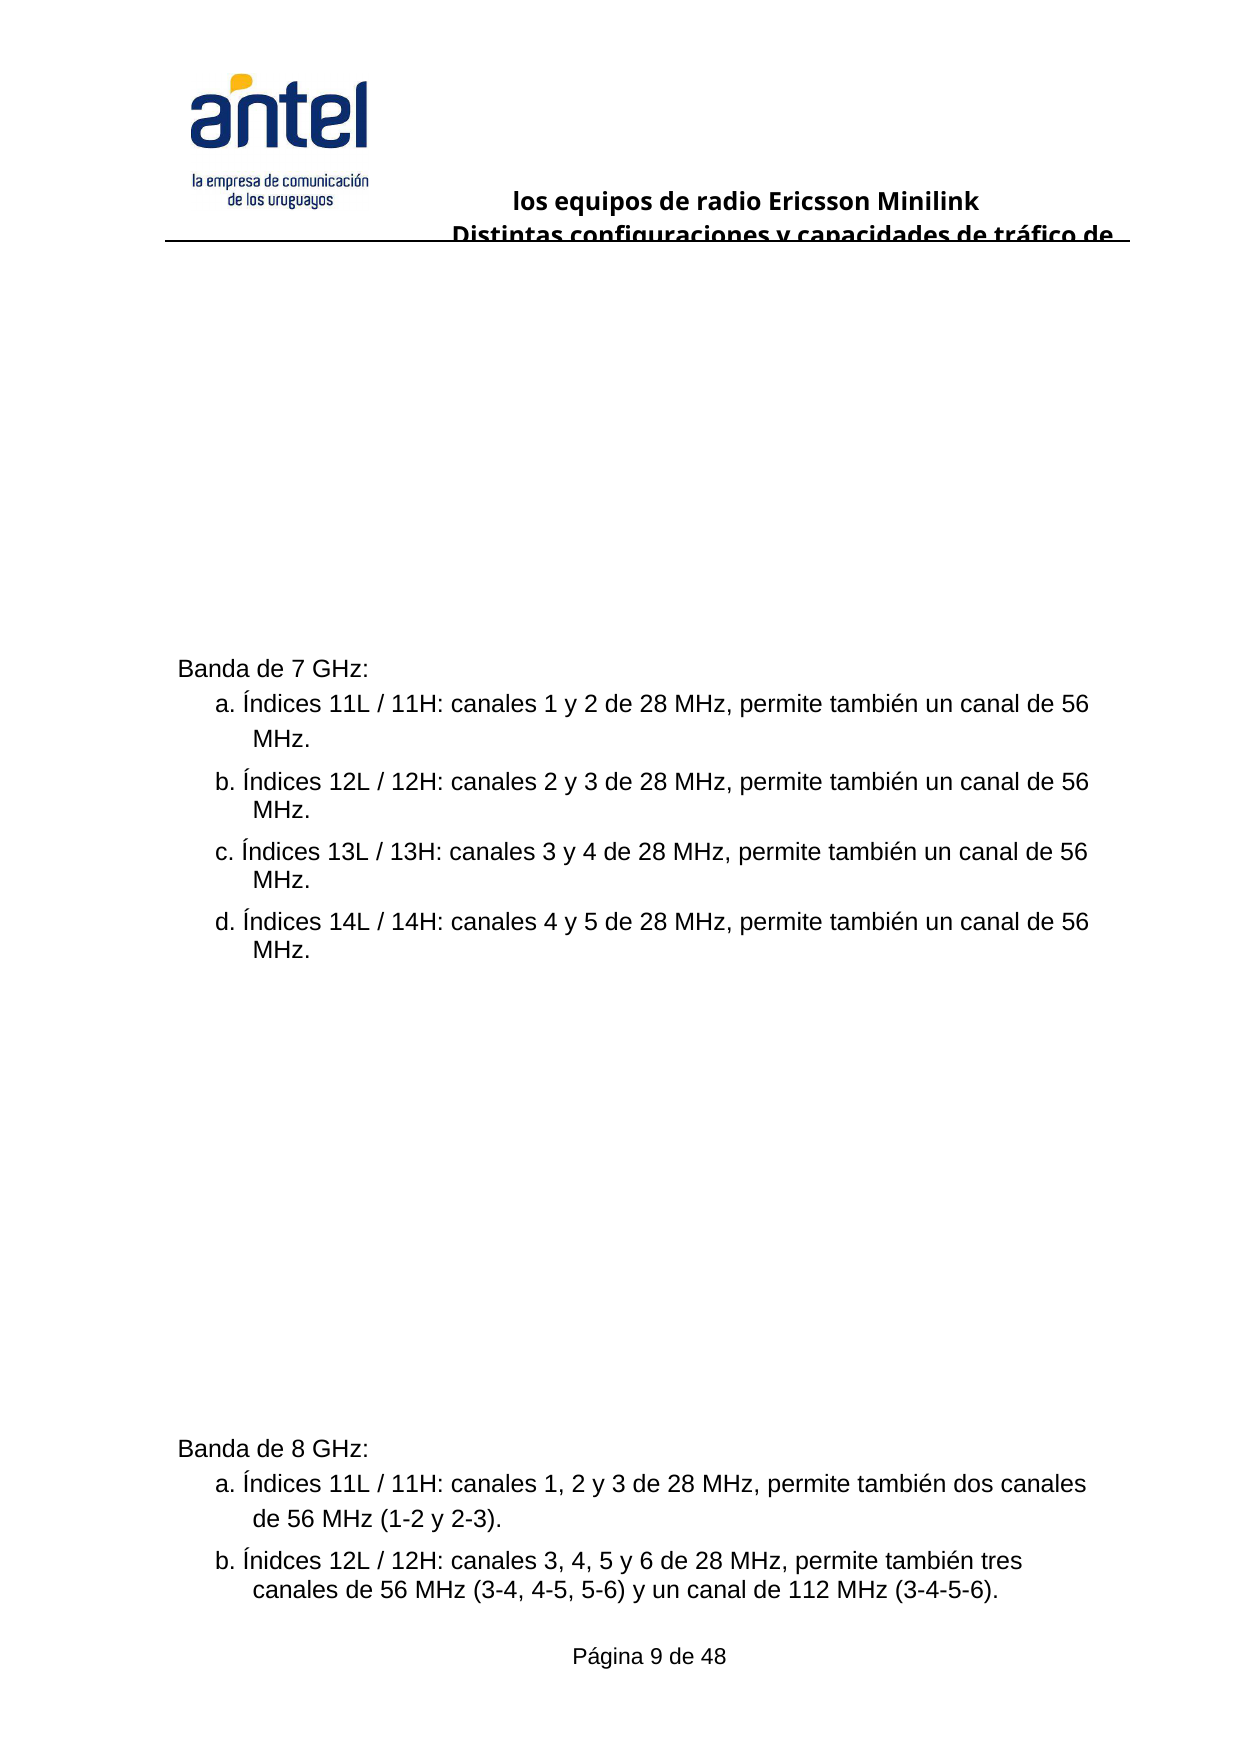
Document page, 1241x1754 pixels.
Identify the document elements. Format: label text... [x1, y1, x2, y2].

text Banda de 8 GHz: a. Índices 11L / 11H: canales 1, 2 y 3 de 28 MHz, permite también dos canales de 56 MHz (1-2 y 2-3). [177, 1429, 1116, 1534]
text Página 9 de 48 [150, 1639, 726, 1671]
text Banda de 7 GHz: a. Índices 11L / 11H: canales 1 y 2 de 28 MHz, permite también un canal de 56 MHz. [177, 650, 1116, 755]
table_header los equipos de radio Ericsson Minilink Distintas configuraciones y capacidades de tráfico de Texto: Ing. Juan Carlos Sturzenegger Marzo de 2024 [165, 74, 1130, 240]
text c. Índices 13L / 13H: canales 3 y 4 de 28 MHz, permite también un canal de 56 MHz. [215, 837, 1116, 895]
text b. Ínidces 12L / 12H: canales 3, 4, 5 y 6 de 28 MHz, permite también tres canales de 56 MHz (3-4, 4-5, 5-6) y un canal de 112 MHz (3-4-5-6). [215, 1547, 1116, 1604]
text b. Índices 12L / 12H: canales 2 y 3 de 28 MHz, permite también un canal de 56 MHz. [215, 767, 1116, 825]
text d. Índices 14L / 14H: canales 4 y 5 de 28 MHz, permite también un canal de 56 MHz. [215, 907, 1116, 965]
picture [190, 73, 369, 211]
